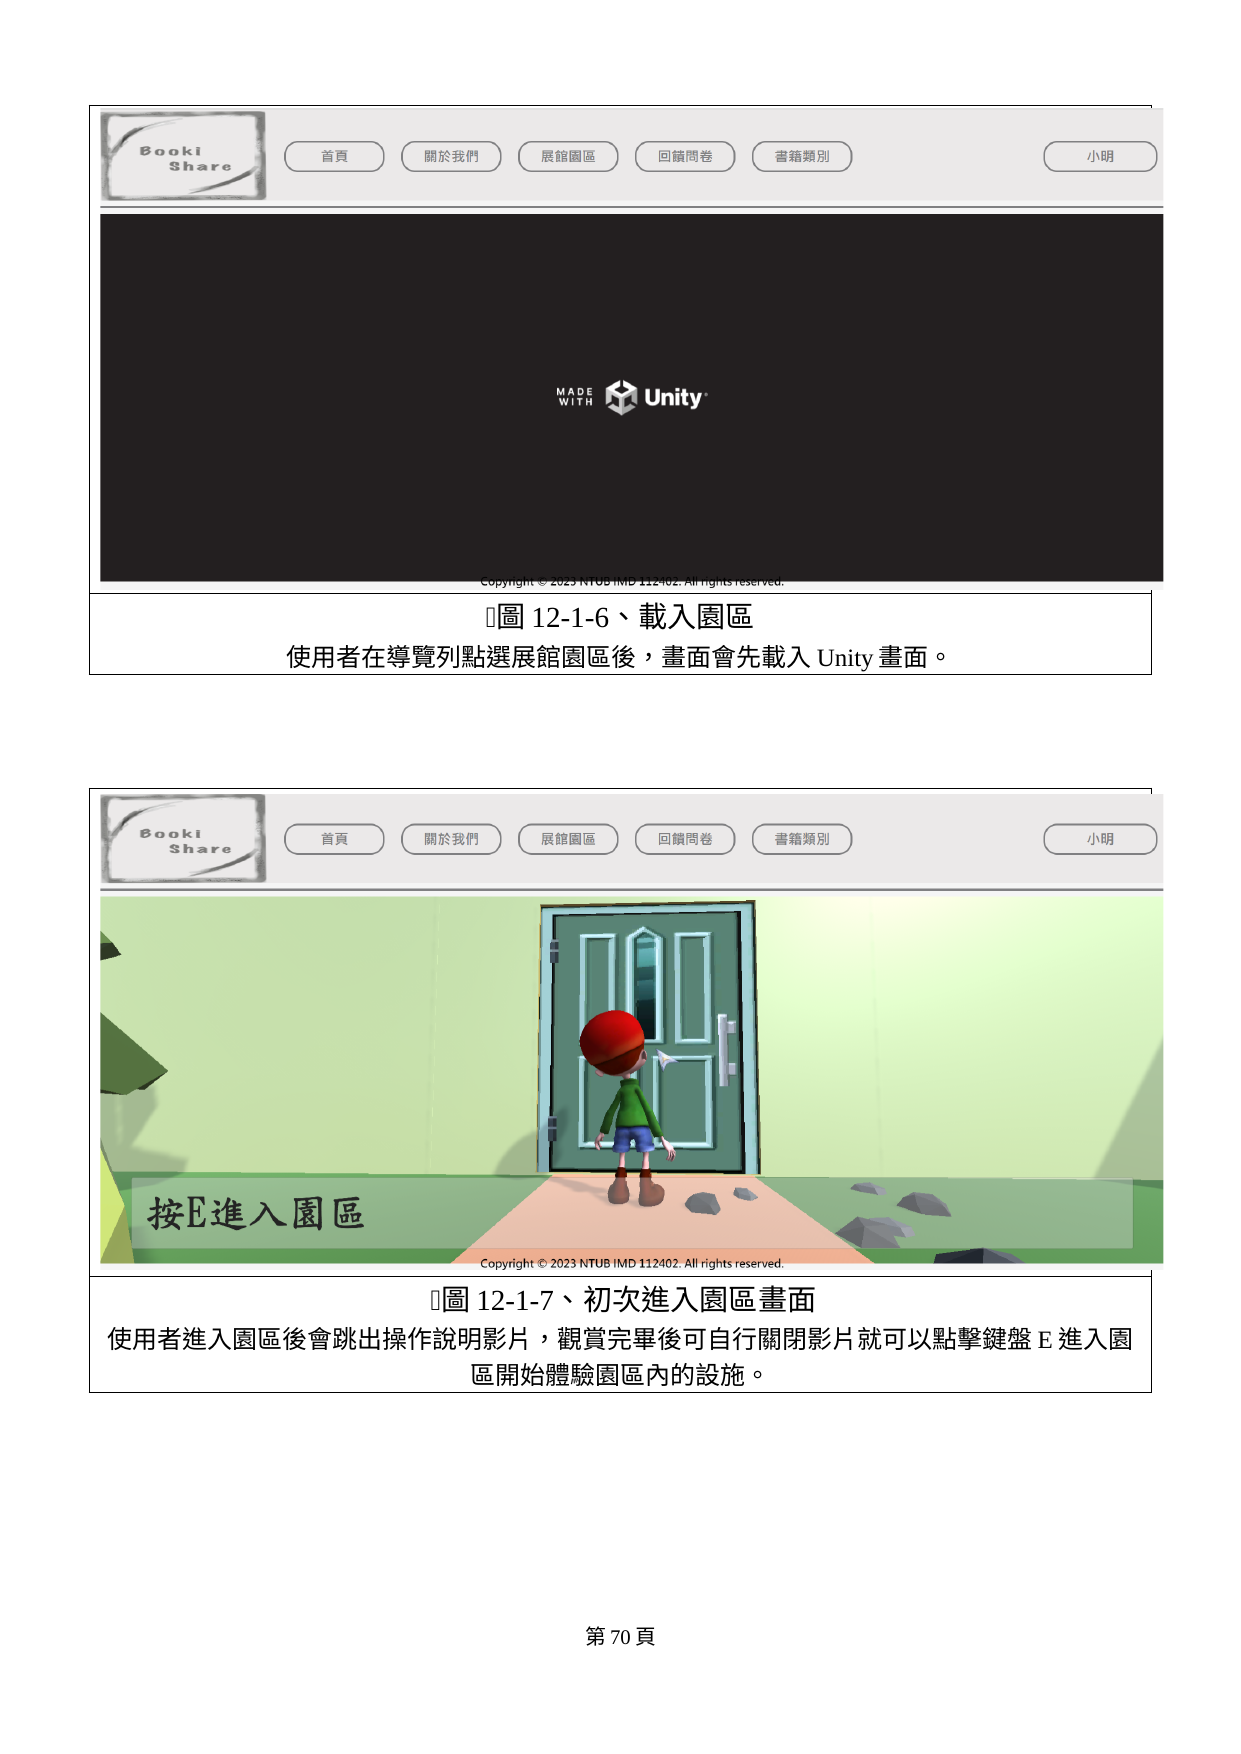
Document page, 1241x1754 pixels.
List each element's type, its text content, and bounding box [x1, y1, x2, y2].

table_cell 圖12-1-6、載入園區 使用者在導覽列點選展館園區後，畫面會先載入Unity畫面。 [90, 594, 1151, 674]
table_cell 圖12-1-7、初次進入園區畫面 使用者進入園區後會跳出操作說明影片，觀賞完畢後可自行關閉影片就可以點擊鍵盤E進入園區開始體驗園區內的設施。 [90, 1277, 1151, 1392]
table_header [90, 789, 1151, 1276]
picture [100, 794, 1164, 1270]
picture [100, 108, 1164, 590]
table_cell [90, 106, 1151, 593]
